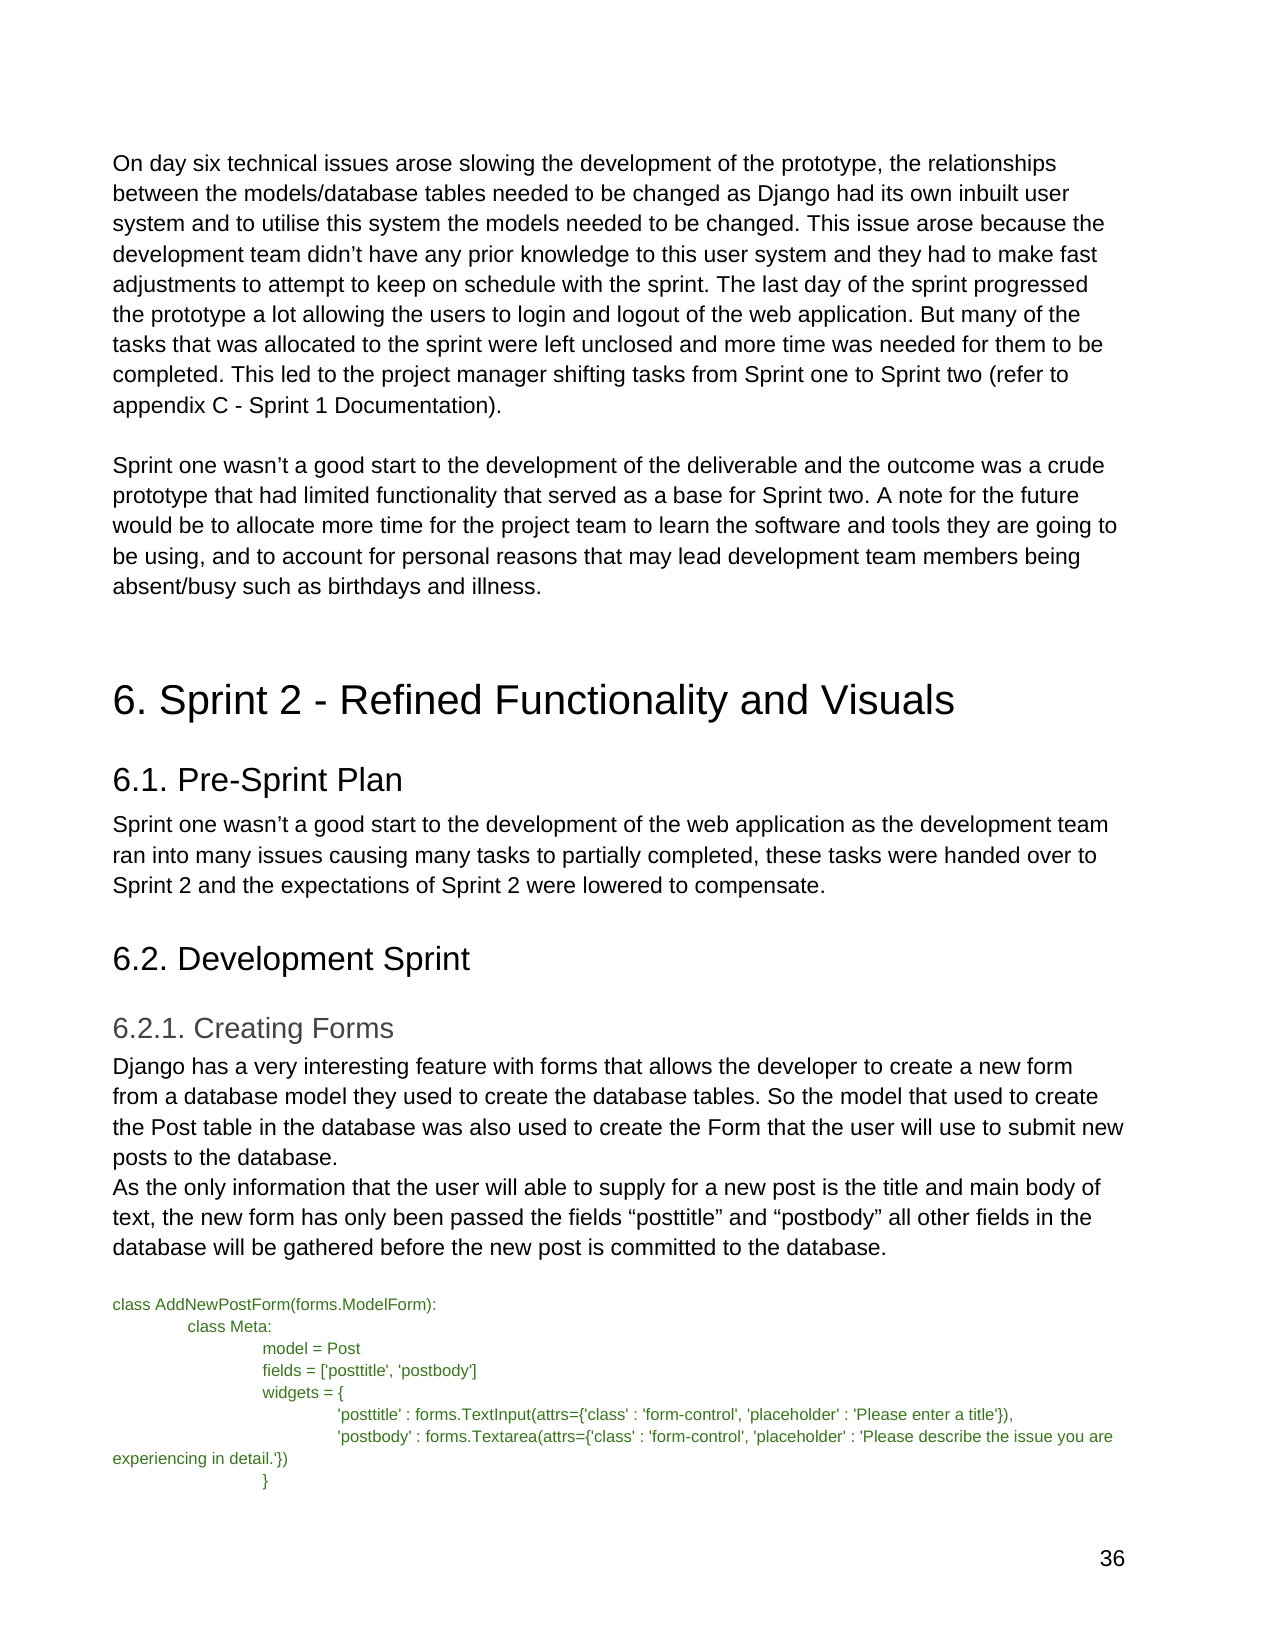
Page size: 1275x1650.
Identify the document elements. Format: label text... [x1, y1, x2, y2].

subtitle 6.2.1. Creating Forms [112, 1011, 1125, 1045]
text Django has a very interesting feature with forms that allows the developer to create a new form from a database model they used to create the database tables. So the model that used to create the Post table in the database was also used to create the Form that the user will use to submit new posts to the database. [112, 1053, 1125, 1170]
text 'postbody' : forms.Textarea(attrs={'class' : 'form-control', 'placeholder' : 'Please describe the issue you are experiencing in detail.'}) [112, 1427, 1125, 1468]
subtitle 6.2. Development Sprint [112, 939, 1125, 978]
text Sprint one wasn’t a good start to the development of the deliverable and the outcome was a crude prototype that had limited functionality that served as a base for Sprint two. A note for the future would be to allocate more time for the project team to learn the software and tools they are going to be using, and to account for personal reasons that may lead development team members being absent/busy such as birthdays and illness. [112, 452, 1125, 599]
text model = Post [112, 1339, 1125, 1358]
text On day six technical issues arose slowing the development of the prototype, the relationships between the models/database tables needed to be changed as Django had its own inbuilt user system and to utilise this system the models needed to be changed. This issue arose because the development team didn’t have any prior knowledge to this user system and they had to make fast adjustments to attempt to keep on schedule with the sprint. The last day of the sprint progressed the prototype a lot allowing the users to login and logout of the web application. But many of the tasks that was allocated to the sprint were left unclosed and more time was needed for them to be completed. This led to the project manager shifting tasks from Sprint one to Sprint two (refer to appendix C - Sprint 1 Documentation). [112, 150, 1125, 418]
text } [112, 1471, 1125, 1490]
text 'posttitle' : forms.TextInput(attrs={'class' : 'form-control', 'placeholder' : 'Please enter a title'}), [112, 1405, 1125, 1424]
text class Meta: [112, 1317, 1125, 1336]
text fields = ['posttitle', 'postbody'] [112, 1361, 1125, 1380]
text class AddNewPostForm(forms.ModelForm): [112, 1295, 1125, 1314]
subtitle 6. Sprint 2 - Refined Functionality and Visuals [112, 675, 1125, 723]
text Sprint one wasn’t a good start to the development of the web application as the development team ran into many issues causing many tasks to partially completed, these tasks were handed over to Sprint 2 and the expectations of Sprint 2 were lowered to compensate. [112, 811, 1125, 898]
text As the only information that the user will able to supply for a new post is the title and main body of text, the new form has only been passed the fields “posttitle” and “postbody” all other fields in the database will be gathered before the new post is committed to the database. [112, 1174, 1125, 1261]
text widgets = { [112, 1383, 1125, 1402]
subtitle 6.1. Pre-Sprint Plan [112, 760, 1125, 799]
